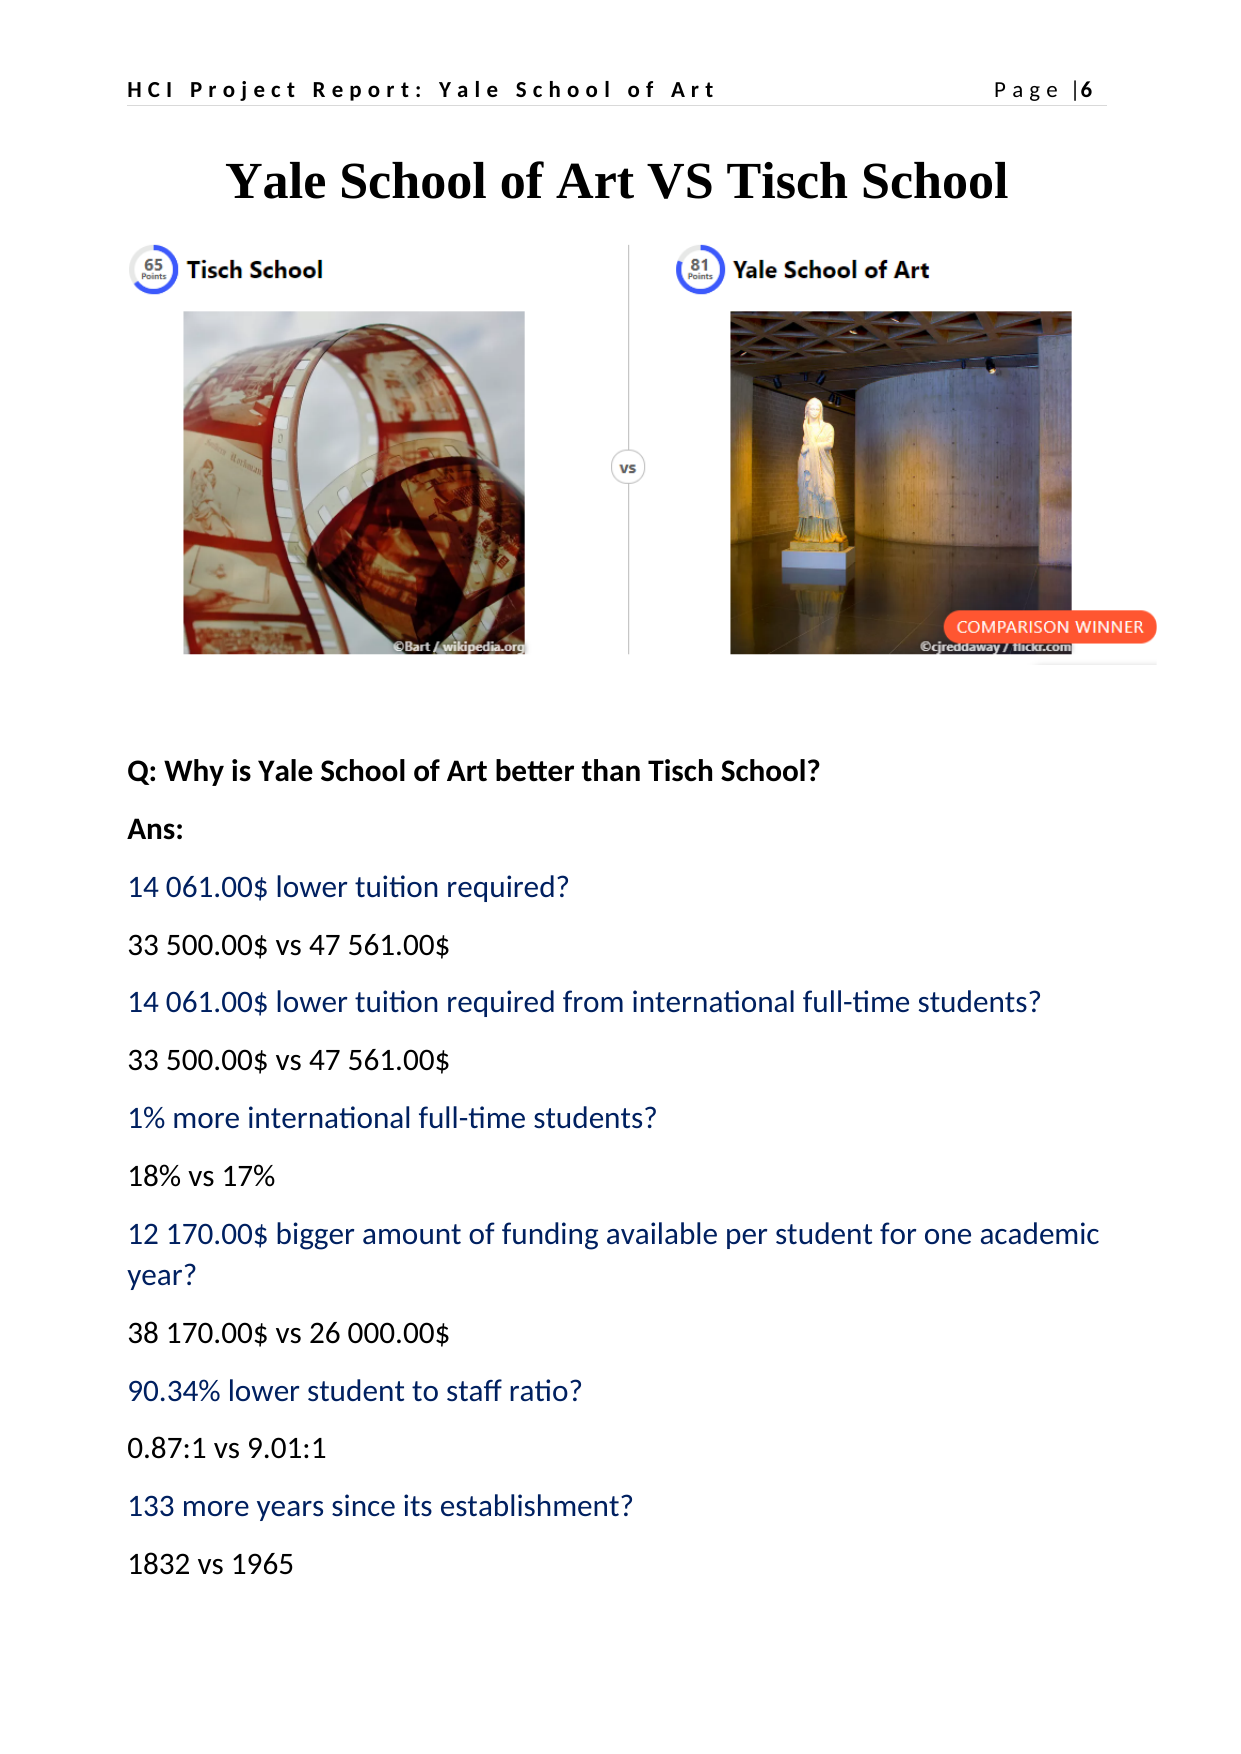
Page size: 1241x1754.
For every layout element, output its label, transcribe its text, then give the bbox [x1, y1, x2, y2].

text 0.87:1 vs 9.01:1 [127, 1428, 1107, 1467]
text 14 061.00$ lower tuition required from international full-time students? [127, 983, 1107, 1021]
text 14 061.00$ lower tuition required? [127, 867, 1107, 905]
text 33 500.00$ vs 47 561.00$ [127, 925, 1107, 963]
text Ans: [127, 809, 1107, 847]
text Q: Why is Yale School of Art better than Tisch School? [127, 751, 1107, 789]
text 18% vs 17% [127, 1156, 1107, 1194]
text 33 500.00$ vs 47 561.00$ [127, 1040, 1107, 1078]
text 1% more international full-time students? [127, 1098, 1107, 1136]
picture [127, 231, 1157, 665]
text 12 170.00$ bigger amount of funding available per student for one academic year? [127, 1214, 1107, 1293]
text 90.34% lower student to staff ratio? [127, 1371, 1107, 1409]
text 1832 vs 1965 [127, 1544, 1107, 1582]
text 133 more years since its establishment? [127, 1486, 1107, 1524]
text Yale School of Art VS Tisch School [127, 150, 1107, 210]
text 38 170.00$ vs 26 000.00$ [127, 1313, 1107, 1351]
